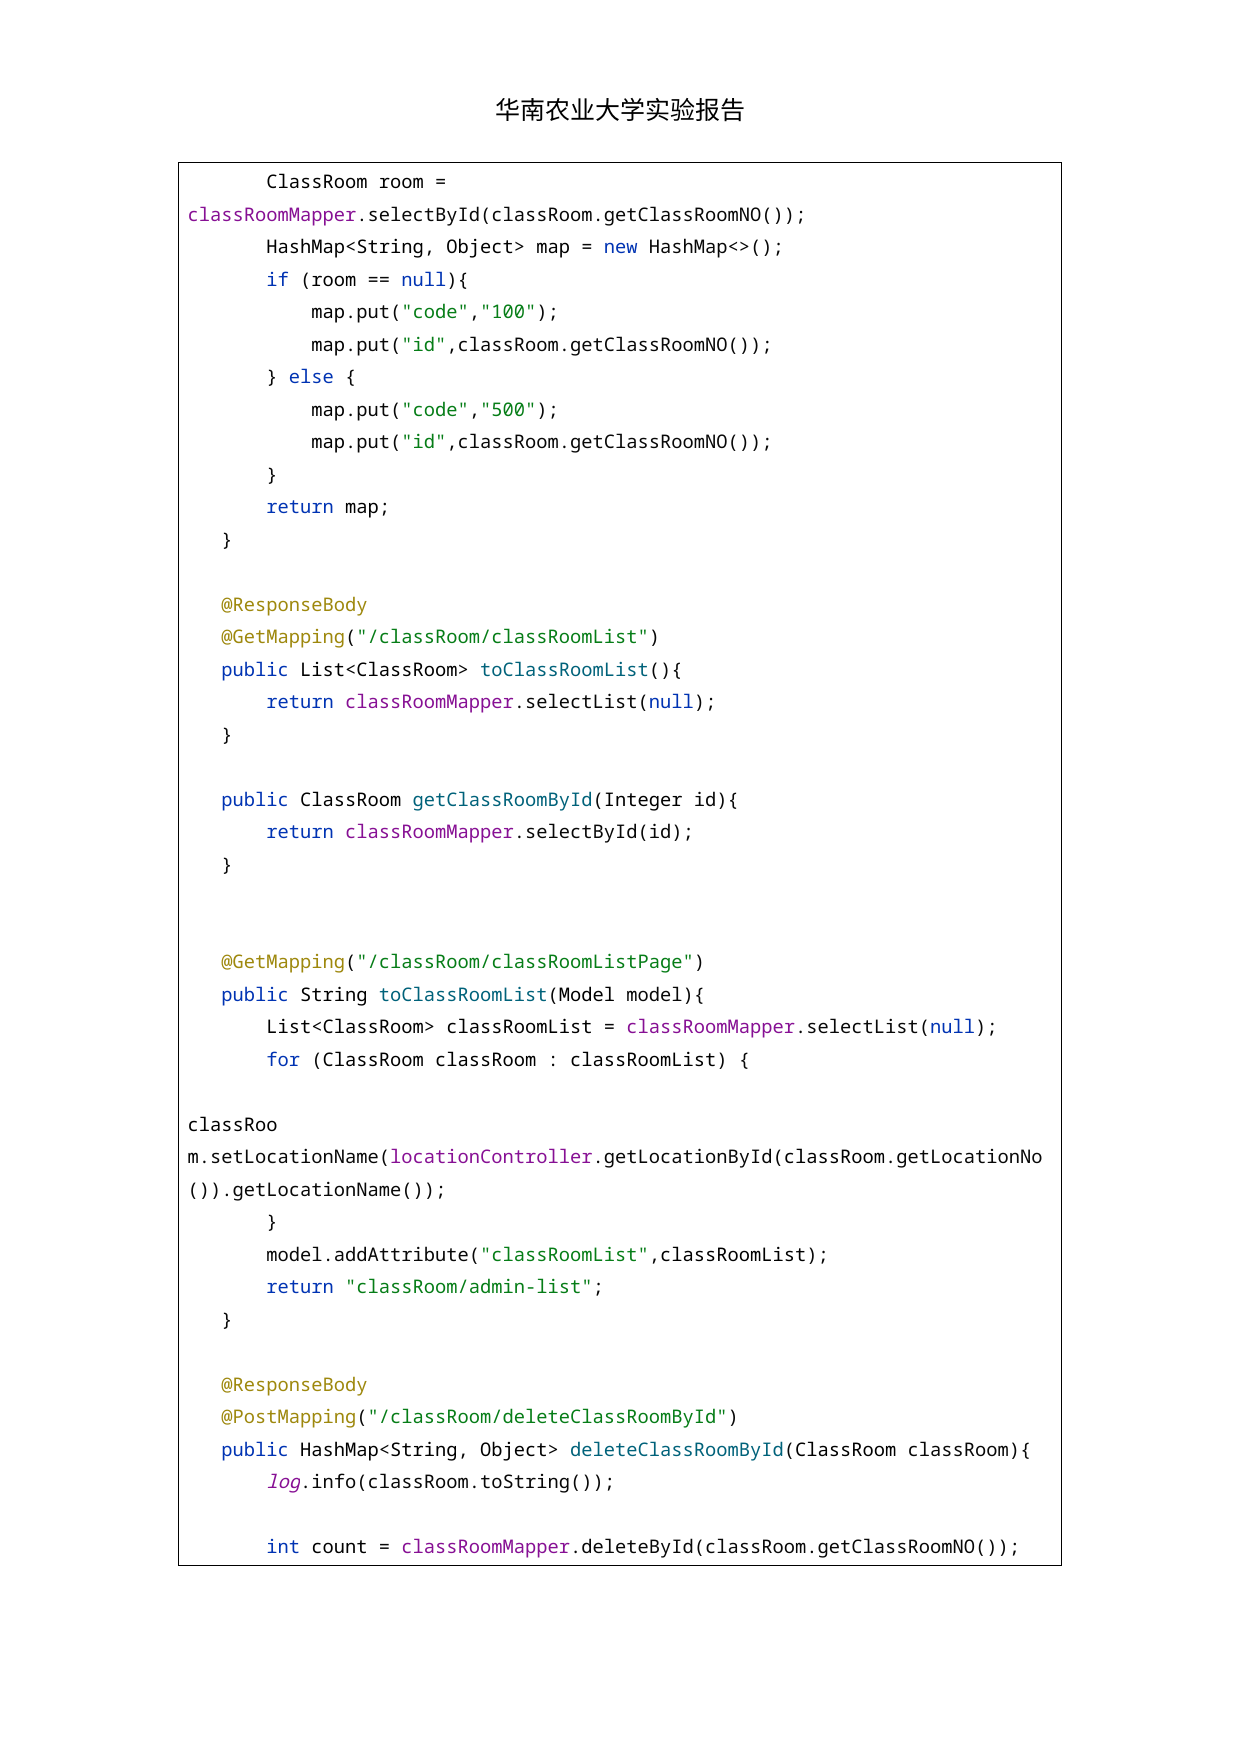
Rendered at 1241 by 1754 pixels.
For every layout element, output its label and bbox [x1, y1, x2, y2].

text [179, 163, 1061, 1565]
